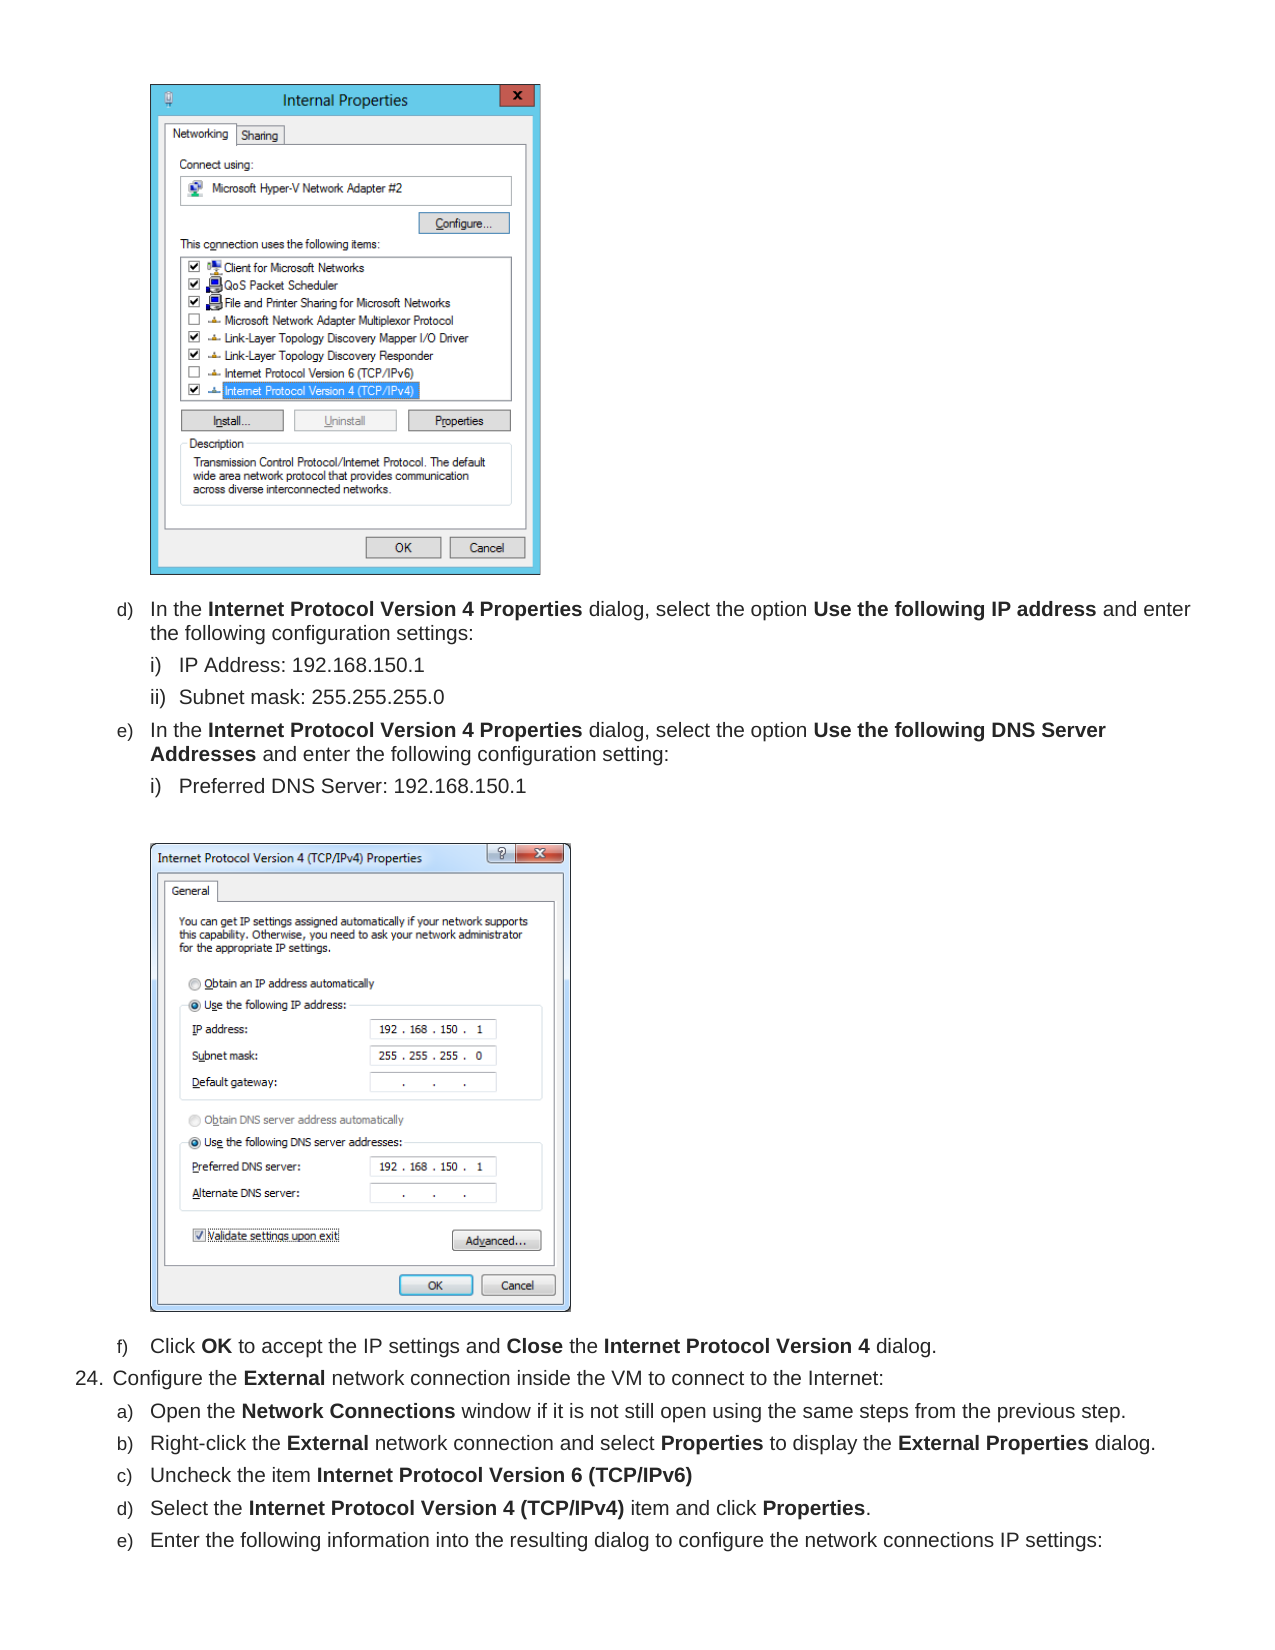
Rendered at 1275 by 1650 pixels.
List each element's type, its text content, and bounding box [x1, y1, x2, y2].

list Select the Internet Protocol Version 4 (TCP/IPv4) item and click Properties. [117, 1495, 1200, 1519]
list Uncheck the item Internet Protocol Version 6 (TCP/IPv6) [117, 1463, 1200, 1487]
picture [150, 843, 571, 1312]
list Preferred DNS Server: 192.168.150.1 [150, 774, 1200, 798]
list Enter the following information into the resulting dialog to configure the network connections IP settings: [117, 1528, 1200, 1552]
list In the Internet Protocol Version 4 Properties dialog, select the option Use the following IP address and enter the following configuration settings: [117, 597, 1200, 644]
list Right-click the External network connection and select Properties to display the External Properties dialog. [117, 1431, 1200, 1455]
list Subnet mask: 255.255.255.0 [150, 685, 1200, 709]
list Configure the External network connection inside the VM to connect to the Internet: [75, 1366, 1200, 1390]
list Click OK to accept the IP settings and Close the Internet Protocol Version 4 dialog. [117, 1334, 1200, 1358]
list IP Address: 192.168.150.1 [150, 653, 1200, 677]
list In the Internet Protocol Version 4 Properties dialog, select the option Use the following DNS Server Addresses and enter the following configuration setting: [117, 717, 1200, 765]
picture [150, 84, 541, 575]
list Open the Network Connections window if it is not still open using the same steps from the previous step. [117, 1398, 1200, 1422]
